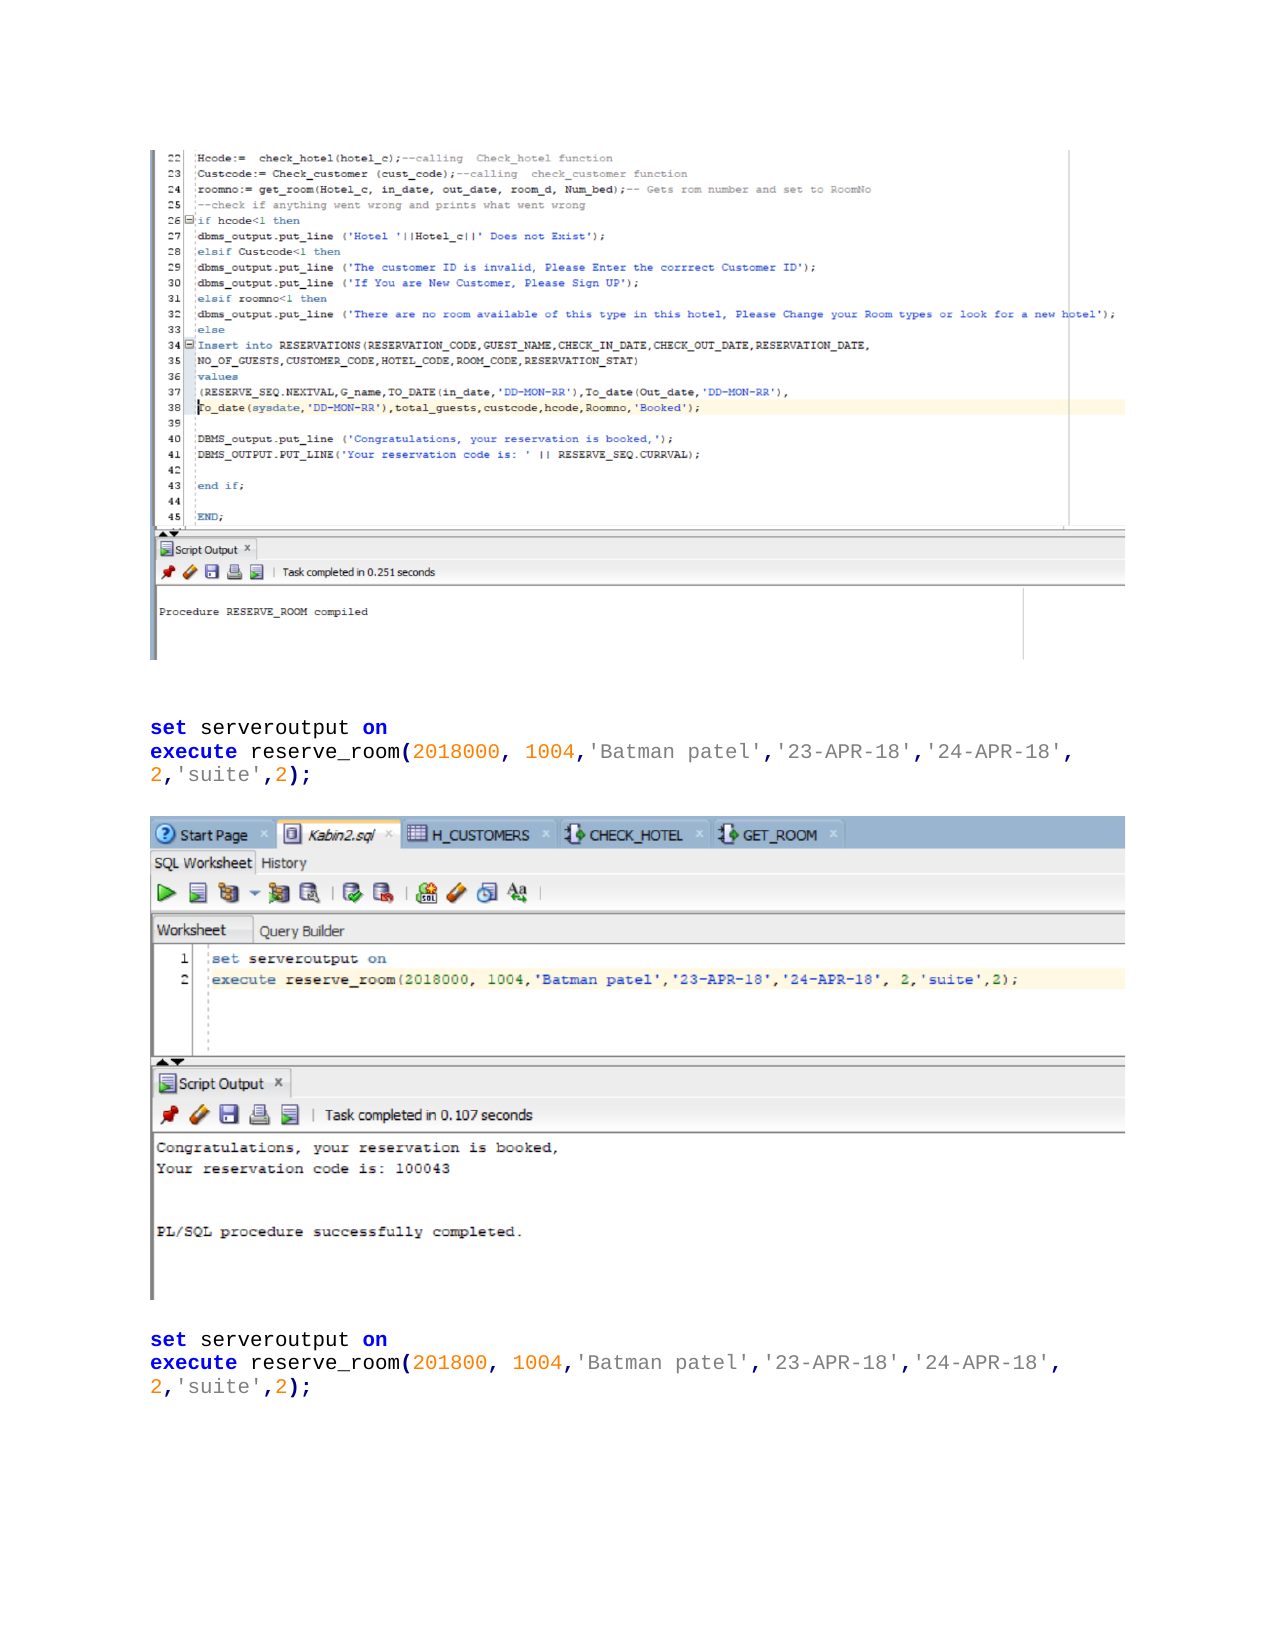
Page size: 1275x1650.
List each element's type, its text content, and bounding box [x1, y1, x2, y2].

text set serveroutput on [150, 717, 1125, 741]
picture [150, 816, 1125, 1300]
picture [150, 150, 1125, 660]
text set serveroutput on [150, 1329, 1125, 1352]
text execute reserve_room(201800, 1004,'Batman patel','23-APR-18','24-APR-18', 2,'suite',2); [150, 1352, 1125, 1400]
text execute reserve_room(2018000, 1004,'Batman patel','23-APR-18','24-APR-18', 2,'suite',2); [150, 741, 1125, 788]
